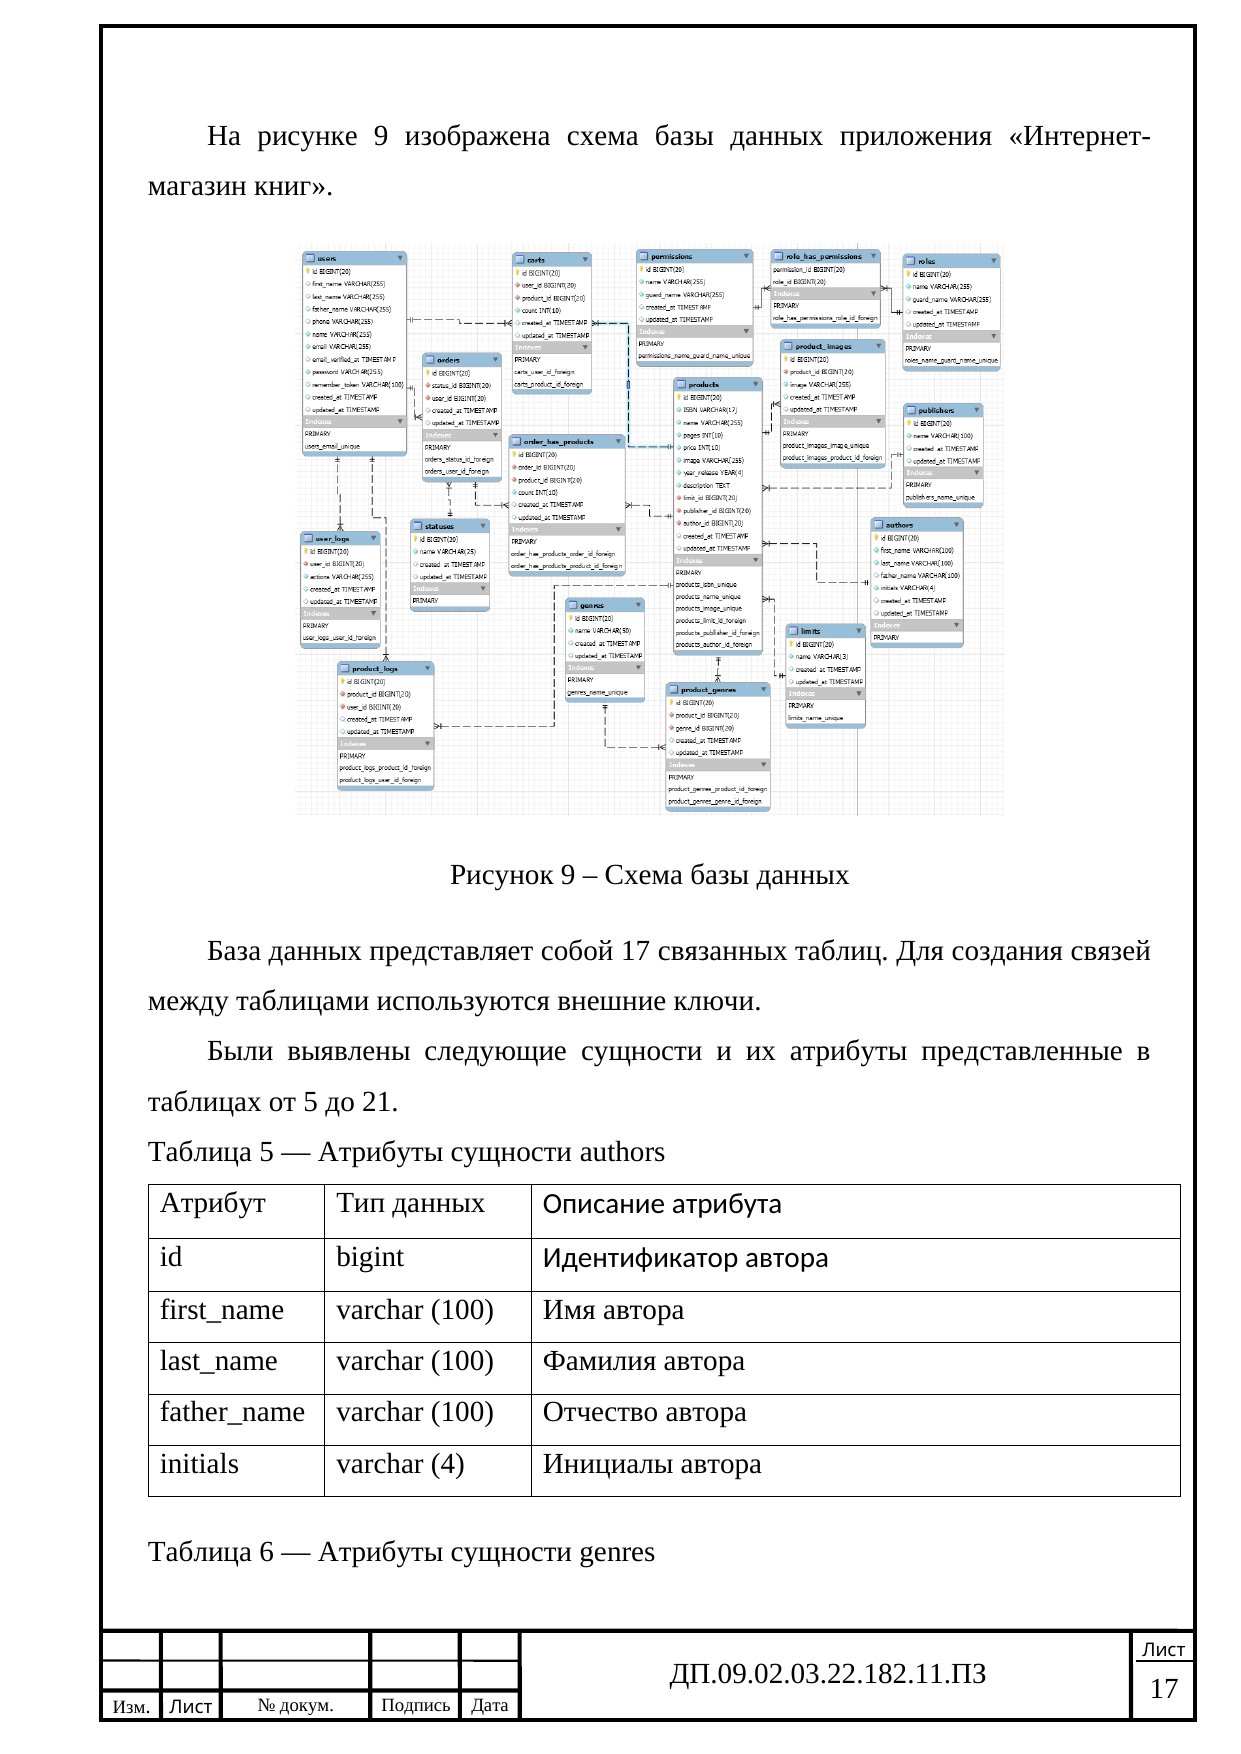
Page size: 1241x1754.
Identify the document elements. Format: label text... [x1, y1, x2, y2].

table_cell varchar (100) [325, 1292, 531, 1342]
text На рисунке 9 изображена схема базы данных приложения «Интернет-магазин книг». [148, 118, 1152, 202]
table_cell Идентификатор автора [532, 1239, 1180, 1291]
table_cell varchar (4) [325, 1446, 531, 1496]
table_header Тип данных [325, 1185, 531, 1238]
table_cell id [149, 1239, 324, 1291]
table_cell Инициалы автора [532, 1446, 1180, 1496]
text Рисунок 9 – Схема базы данных [118, 857, 1181, 891]
table_header Описание атрибута [532, 1185, 1180, 1238]
table_cell last_name [149, 1343, 324, 1393]
table_cell varchar (100) [325, 1395, 531, 1445]
table_cell initials [149, 1446, 324, 1496]
table_cell first_name [149, 1292, 324, 1342]
table_cell bigint [325, 1239, 531, 1291]
table_header Атрибут [149, 1185, 324, 1238]
text Таблица 6 — Атрибуты сущности genres [148, 1534, 1181, 1568]
text Таблица 5 — Атрибуты сущности authors [118, 1134, 1181, 1167]
table_cell father_name [149, 1395, 324, 1445]
picture [295, 243, 1005, 816]
text База данных представляет собой 17 связанных таблиц. Для создания связей между таблицами используются внешние ключи. [148, 933, 1152, 1017]
table_cell varchar (100) [325, 1343, 531, 1393]
text Были выявлены следующие сущности и их атрибуты представленные в таблицах от 5 до 21. [148, 1033, 1152, 1117]
table_cell Фамилия автора [532, 1343, 1180, 1393]
table_cell Имя автора [532, 1292, 1180, 1342]
table_cell Отчество автора [532, 1395, 1180, 1445]
